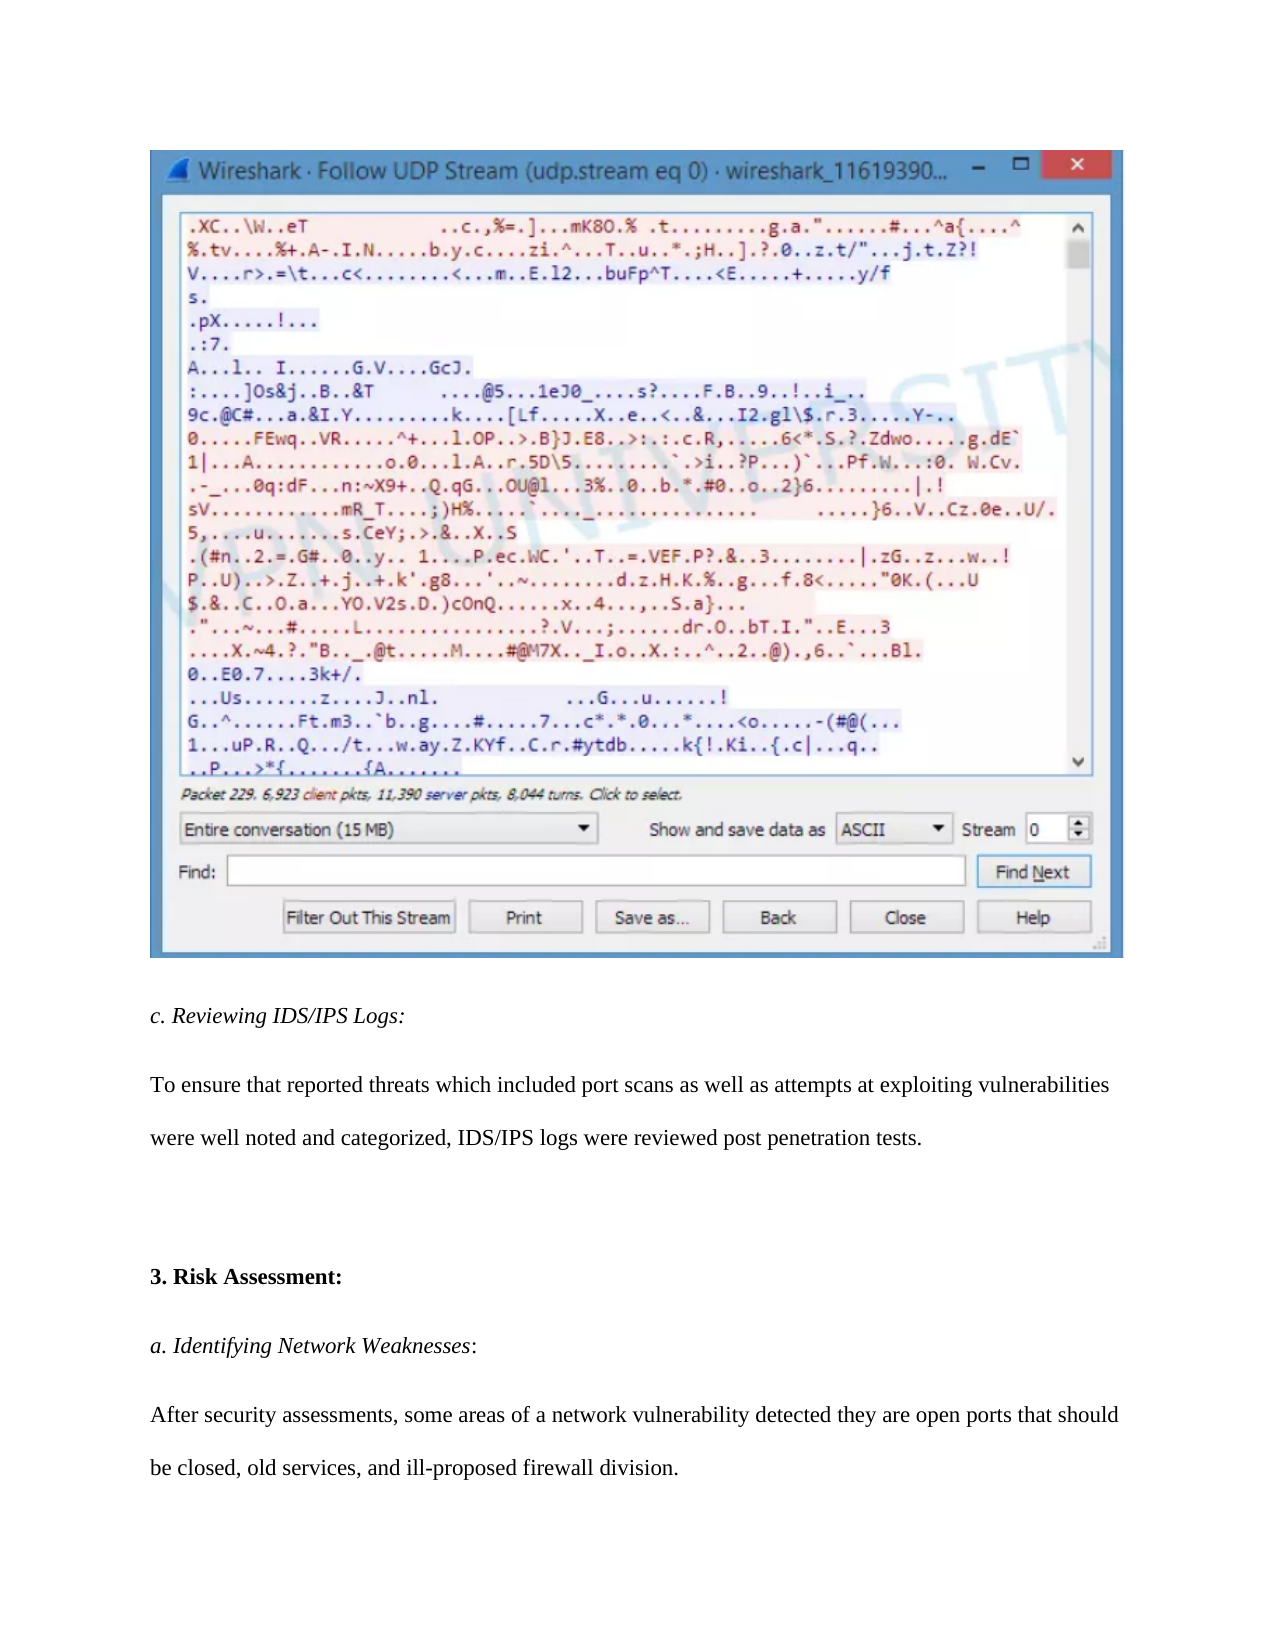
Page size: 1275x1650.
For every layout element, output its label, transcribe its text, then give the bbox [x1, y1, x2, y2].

text After security assessments, some areas of a network vulnerability detected they are open ports that should be closed, old services, and ill-proposed firewall division. [150, 1401, 1125, 1481]
text To ensure that reported threats which included port scans as well as attempts at exploiting vulnerabilities were well noted and categorized, IDS/IPS logs were reviewed post penetration tests. [150, 1071, 1125, 1150]
text c. Reviewing IDS/IPS Logs: [150, 1002, 1125, 1028]
picture [150, 150, 1125, 958]
text a. Identifying Network Weaknesses: [150, 1332, 1125, 1358]
text 3. Risk Assessment: [150, 1263, 1125, 1289]
